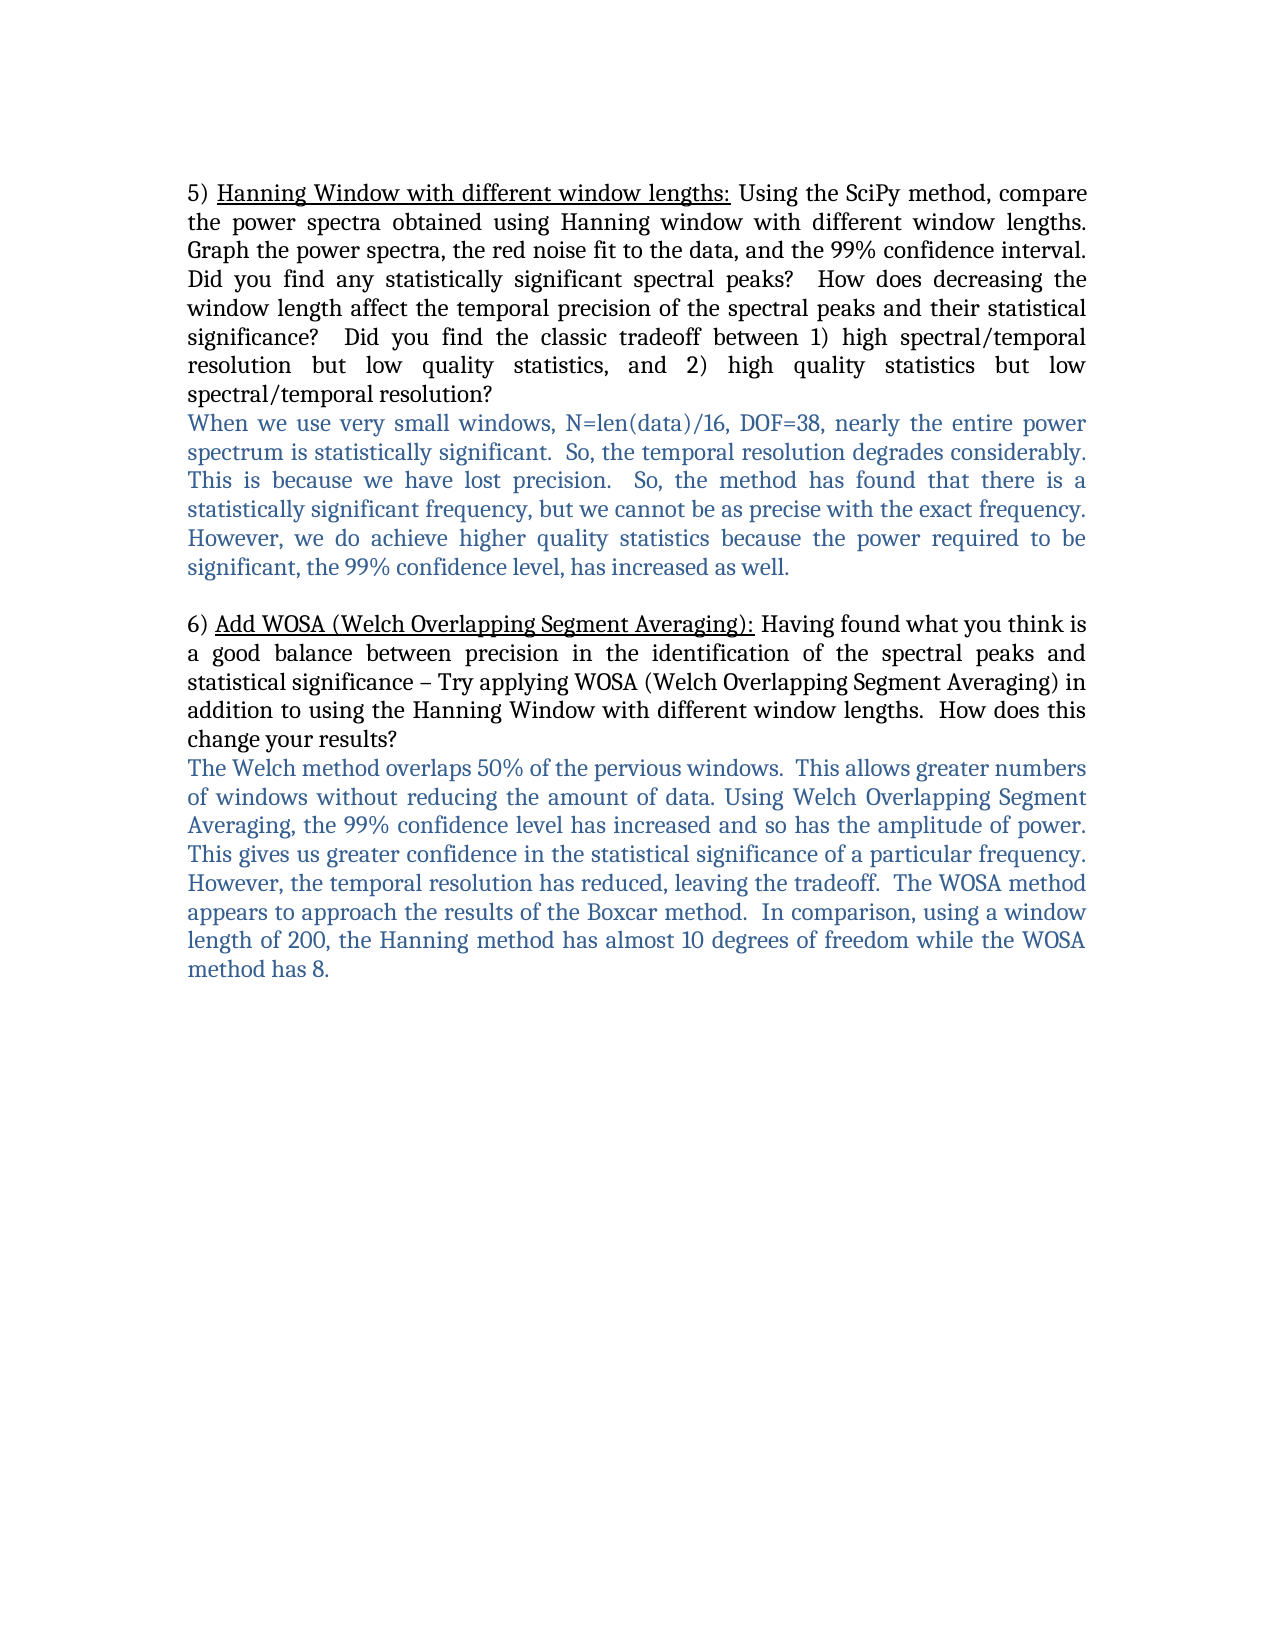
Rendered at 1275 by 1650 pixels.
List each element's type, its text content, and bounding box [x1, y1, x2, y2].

text 6) Add WOSA (Welch Overlapping Segment Averaging): Having found what you think is a good balance between precision in the identification of the spectral peaks and statistical significance – Try applying WOSA (Welch Overlapping Segment Averaging) in addition to using the Hanning Window with different window lengths. How does this change your results? [187, 610, 1087, 754]
text The Welch method overlaps 50% of the pervious windows. This allows greater numbers of windows without reducing the amount of data. Using Welch Overlapping Segment Averaging, the 99% confidence level has increased and so has the amplitude of power. This gives us greater confidence in the statistical significance of a particular frequency. However, the temporal resolution has reduced, leaving the tradeoff. The WOSA method appears to approach the results of the Boxcar method. In comparison, using a window length of 200, the Hanning method has almost 10 degrees of freedom while the WOSA method has 8. [187, 754, 1087, 984]
text 5) Hanning Window with different window lengths: Using the SciPy method, compare the power spectra obtained using Hanning window with different window lengths. Graph the power spectra, the red noise fit to the data, and the 99% confidence interval. Did you find any statistically significant spectral peaks? How does decreasing the window length affect the temporal precision of the spectral peaks and their statistical significance? Did you find the classic tradeoff between 1) high spectral/temporal resolution but low quality statistics, and 2) high quality statistics but low spectral/temporal resolution? [187, 179, 1087, 409]
text When we use very small windows, N=len(data)/16, DOF=38, nearly the entire power spectrum is statistically significant. So, the temporal resolution degrades considerably. This is because we have lost precision. So, the method has found that there is a statistically significant frequency, but we cannot be as precise with the exact frequency. However, we do achieve higher quality statistics because the power required to be significant, the 99% confidence level, has increased as well. [187, 409, 1087, 581]
